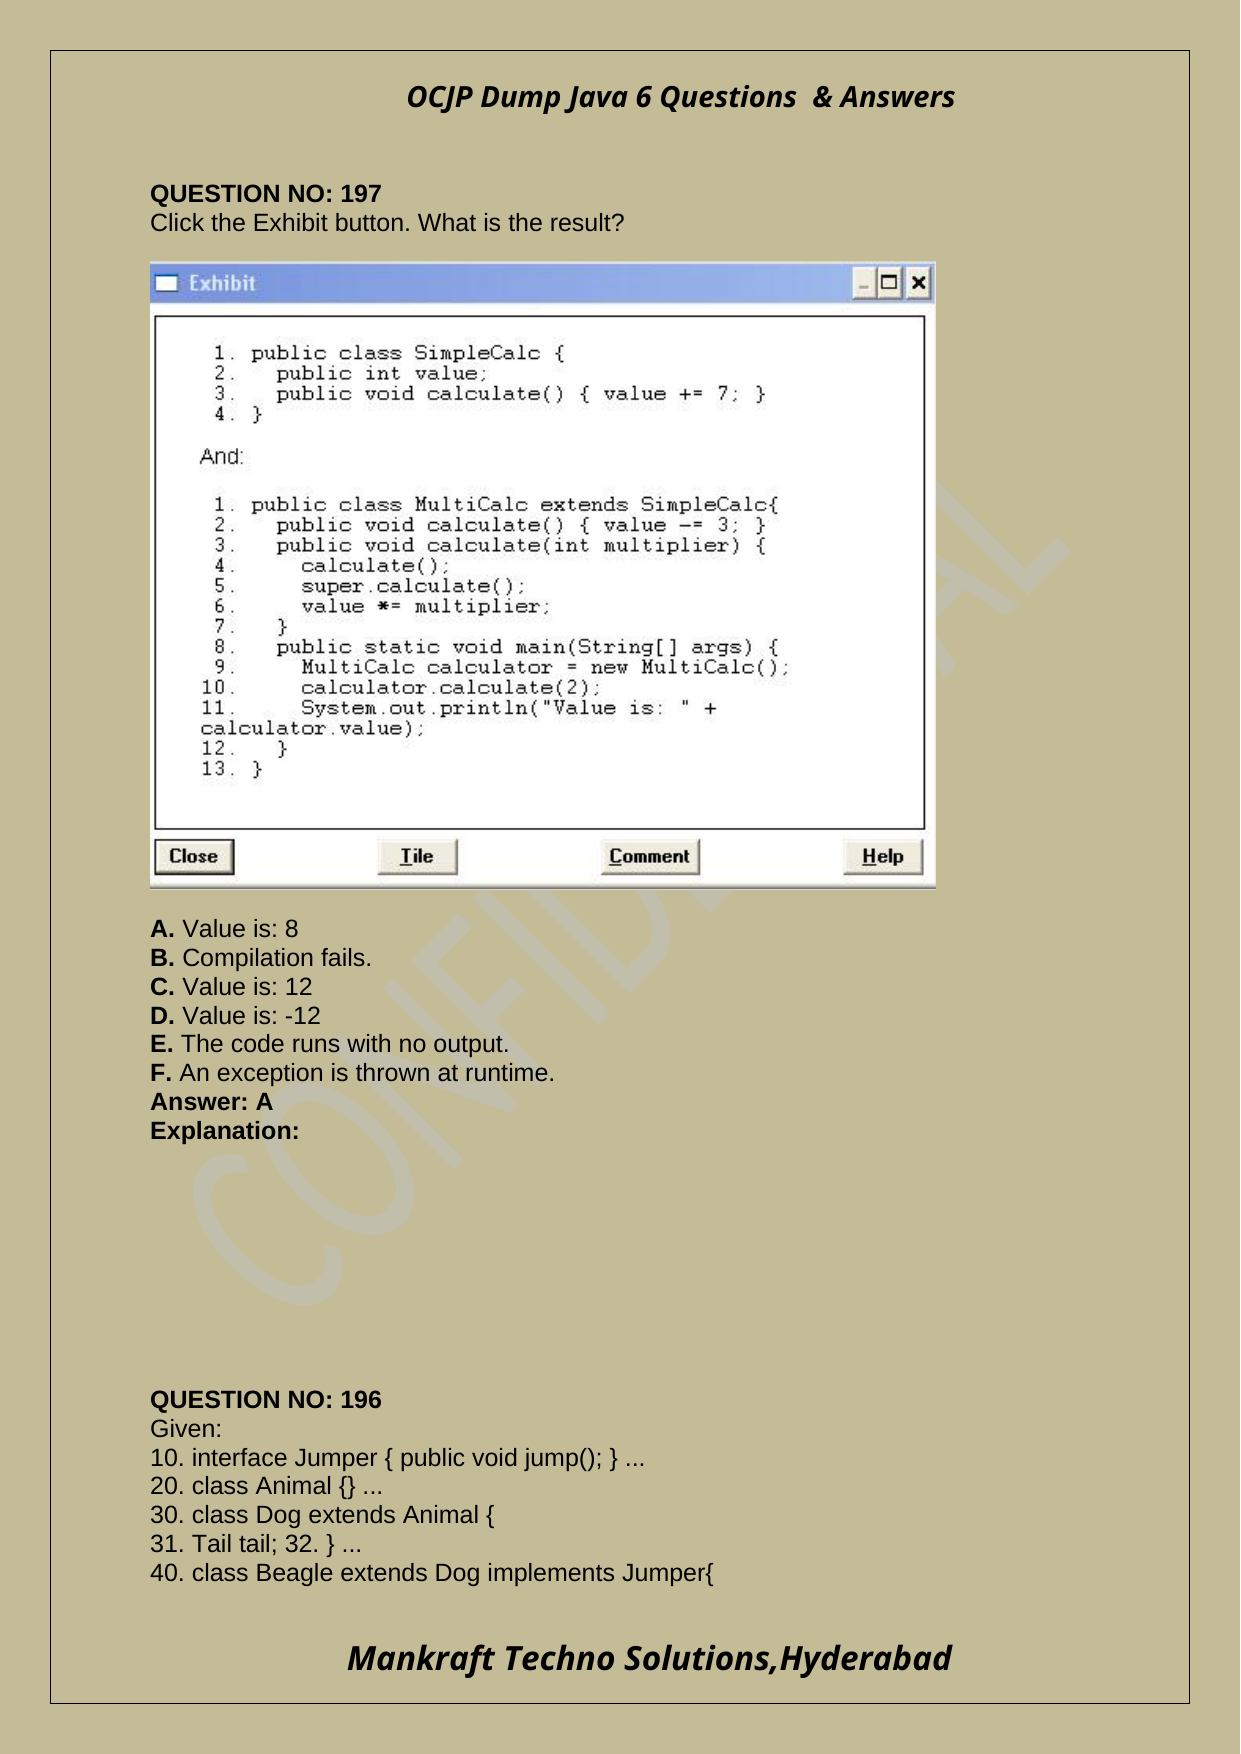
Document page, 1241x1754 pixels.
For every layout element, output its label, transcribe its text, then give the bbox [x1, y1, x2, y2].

text B. Compilation fails. [150, 943, 1090, 972]
text 10. interface Jumper { public void jump(); } ... [150, 1442, 1090, 1471]
text D. Value is: -12 [150, 1001, 1090, 1029]
text F. An exception is thrown at runtime. [150, 1058, 1090, 1087]
text Given: [150, 1414, 1090, 1442]
text 31. Tail tail; 32. } ... [150, 1529, 1090, 1557]
text Click the Exhibit button. What is the result? [150, 207, 1090, 236]
text 20. class Animal {} ... [150, 1471, 1090, 1500]
text A. Value is: 8 [150, 914, 1090, 943]
text Explanation: [150, 1116, 1090, 1144]
text C. Value is: 12 [150, 972, 1090, 1001]
text 40. class Beagle extends Dog implements Jumper{ [150, 1557, 1090, 1586]
text E. The code runs with no output. [150, 1029, 1090, 1058]
text Answer: A [150, 1087, 1090, 1116]
text QUESTION NO: 196 [150, 1385, 1090, 1414]
text 30. class Dog extends Animal { [150, 1500, 1090, 1529]
text QUESTION NO: 197 [150, 179, 1090, 207]
